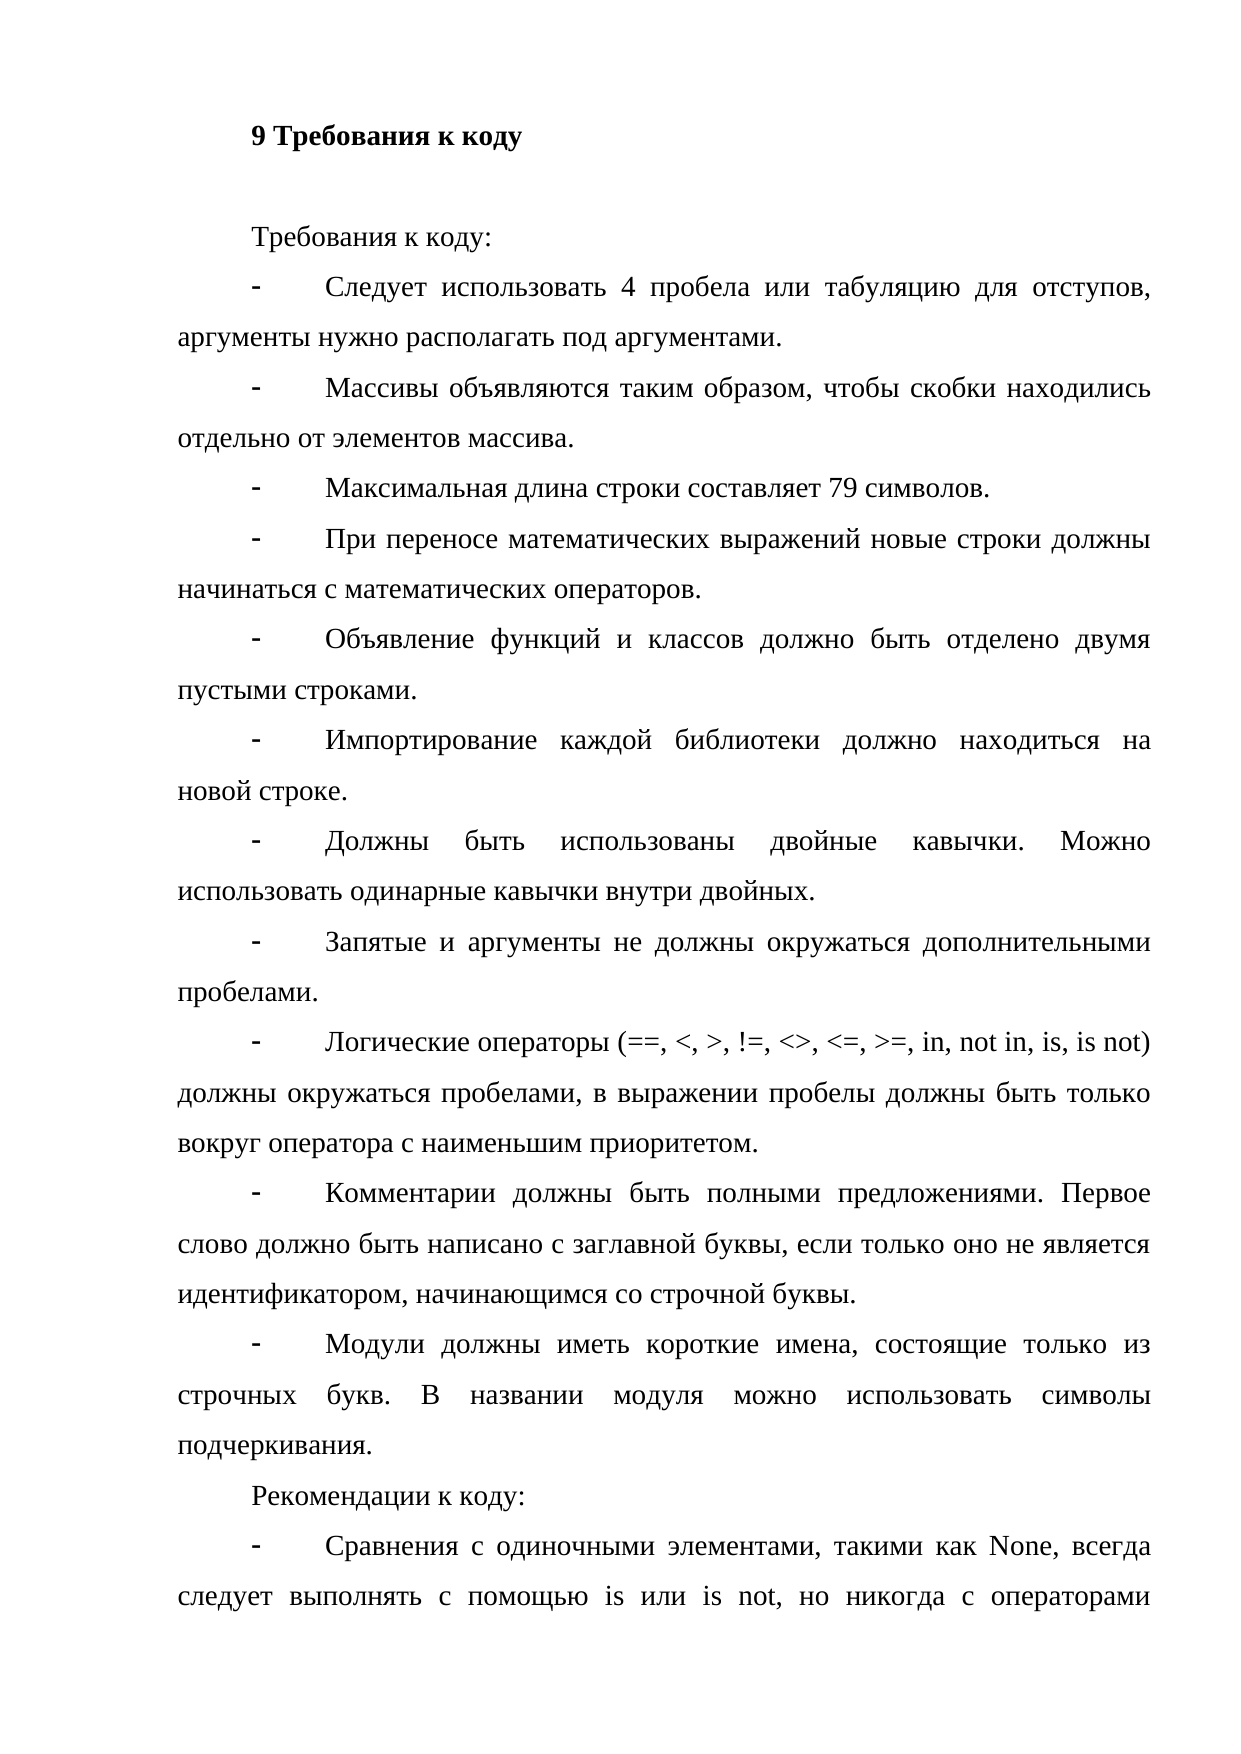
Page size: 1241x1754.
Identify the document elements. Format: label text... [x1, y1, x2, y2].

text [177, 1528, 1152, 1612]
list Рекомендации к коду: [177, 1478, 1152, 1511]
text Логические операторы (==, <, >, !=, <>, <=, >=, in, not in, is, is not) должны окружаться пробелами, в выражении пробелы должны быть только вокруг оператора с наименьшим приоритетом. [177, 1024, 1152, 1159]
text Импортирование каждой библиотеки должно находиться на новой строке. [177, 722, 1152, 806]
text Максимальная длина строки составляет 79 символов. [177, 471, 1152, 504]
text Следует использовать 4 пробела или табуляцию для отступов, аргументы нужно располагать под аргументами. [177, 269, 1152, 353]
list Требования к коду: [177, 219, 1152, 252]
text Модули должны иметь короткие имена, состоящие только из строчных букв. В названии модуля можно использовать символы подчеркивания. [177, 1327, 1152, 1461]
text Массивы объявляются таким образом, чтобы скобки находились отдельно от элементов массива. [177, 370, 1152, 454]
text Запятые и аргументы не должны окружаться дополнительными пробелами. [177, 924, 1152, 1008]
text Должны быть использованы двойные кавычки. Можно использовать одинарные кавычки внутри двойных. [177, 823, 1152, 907]
text При переносе математических выражений новые строки должны начинаться с математических операторов. [177, 521, 1152, 605]
text Комментарии должны быть полными предложениями. Первое слово должно быть написано с заглавной буквы, если только оно не является идентификатором, начинающимся со строчной буквы. [177, 1176, 1152, 1310]
text Объявление функций и классов должно быть отделено двумя пустыми строками. [177, 622, 1152, 706]
list 9 Требования к коду [177, 118, 1152, 152]
